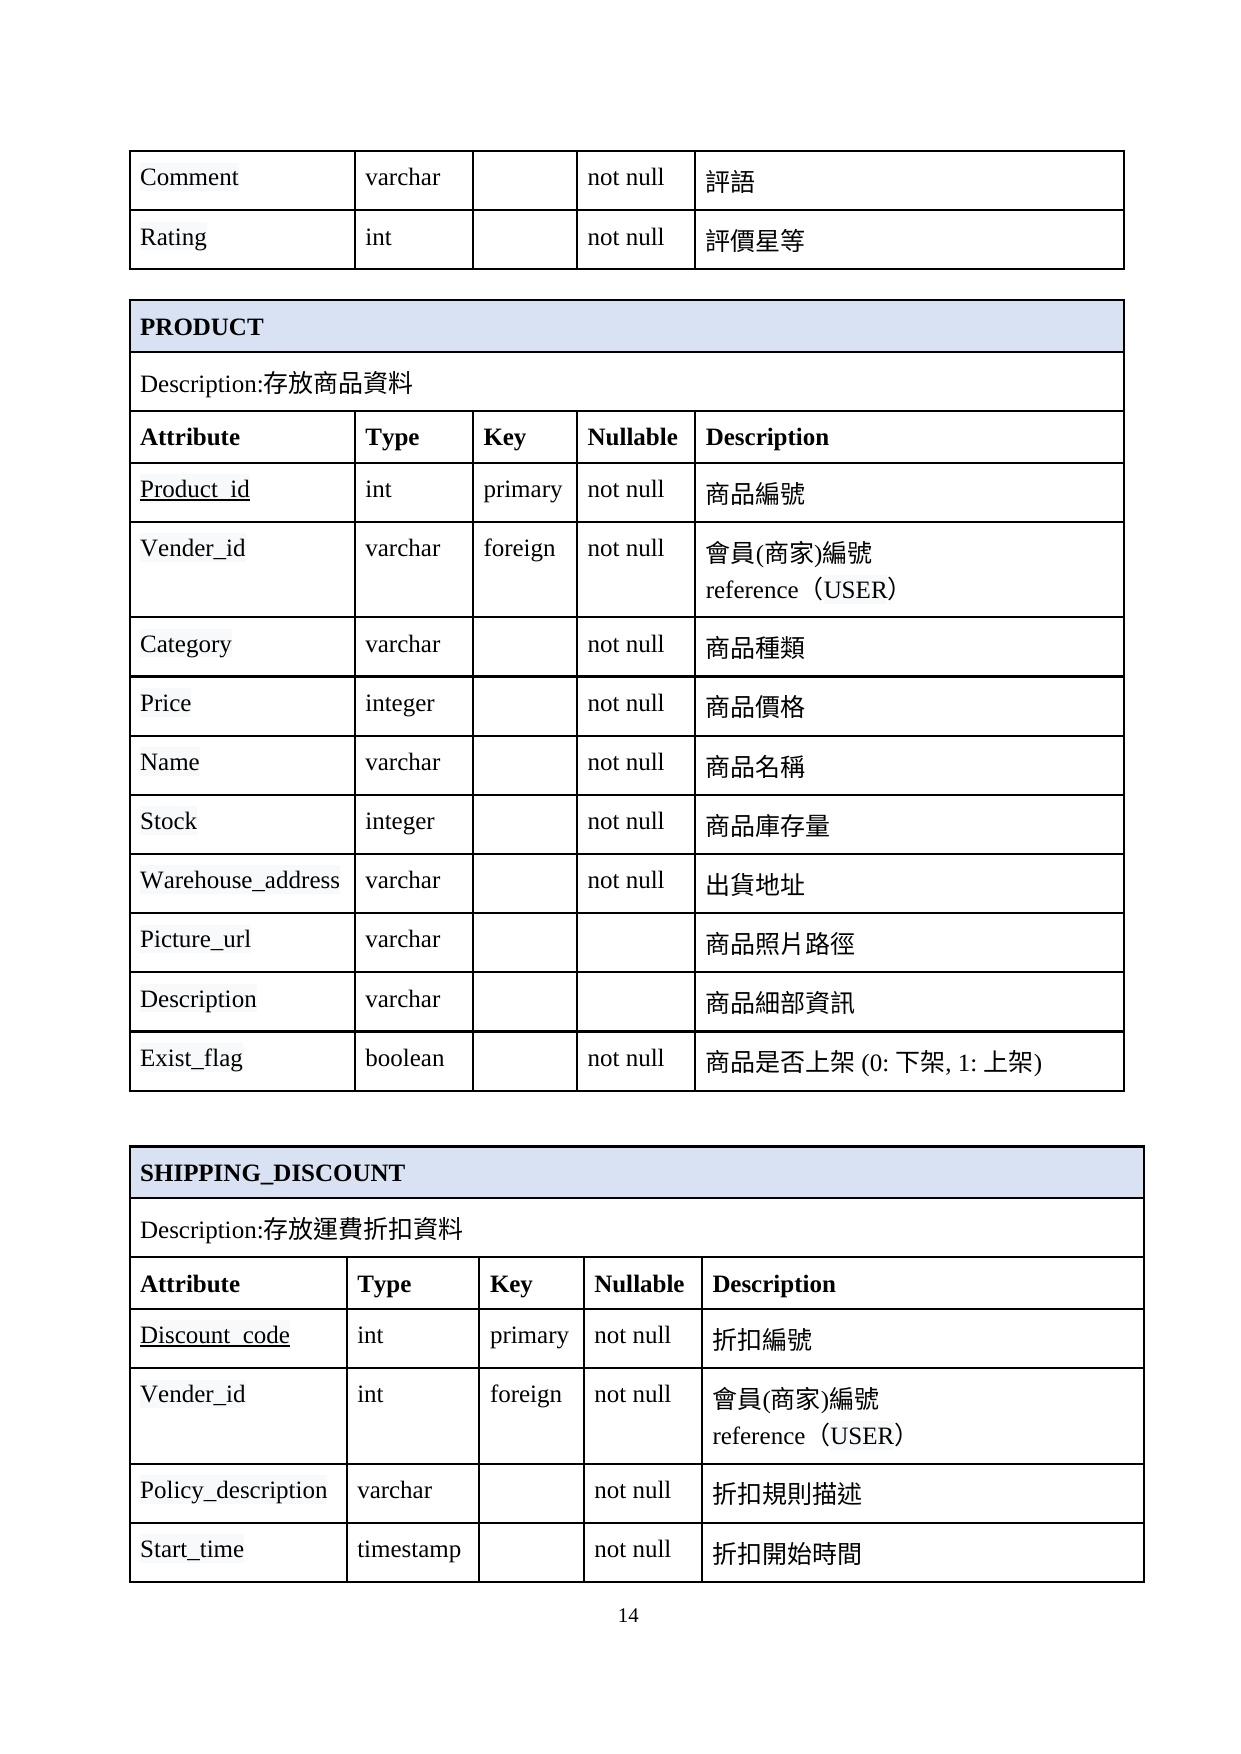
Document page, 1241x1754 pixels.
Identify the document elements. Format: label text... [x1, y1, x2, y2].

table_cell not null [585, 1524, 701, 1581]
table_cell 商品細部資訊 [696, 973, 1123, 1030]
table_cell 商品庫存量 [696, 796, 1123, 853]
table_cell varchar [356, 152, 472, 209]
table_cell foreign [474, 523, 576, 616]
table_cell 評語 [696, 152, 1123, 209]
table_cell 商品價格 [696, 678, 1123, 734]
table_cell int [356, 464, 472, 521]
table_cell Category [131, 618, 354, 675]
table_cell not null [585, 1310, 701, 1367]
table_cell Policy_description [131, 1465, 346, 1522]
table_cell Name [131, 737, 354, 794]
table_header SHIPPING_DISCOUNT [131, 1148, 1143, 1197]
table_cell Key [480, 1258, 583, 1308]
table_cell int [348, 1310, 478, 1367]
table_cell [474, 1033, 576, 1089]
table_cell not null [585, 1369, 701, 1462]
table_cell int [356, 211, 472, 268]
table_cell Description:存放運費折扣資料 [131, 1199, 1143, 1256]
table_cell Price [131, 678, 354, 734]
table_header PRODUCT [131, 301, 1123, 351]
table_cell Description [703, 1258, 1143, 1308]
table_cell varchar [356, 523, 472, 616]
table_cell varchar [356, 914, 472, 971]
table_cell Rating [131, 211, 354, 268]
table_cell not null [578, 523, 694, 616]
table_cell not null [578, 1033, 694, 1089]
table_cell varchar [348, 1465, 478, 1522]
table_cell varchar [356, 973, 472, 1030]
table_cell Comment [131, 152, 354, 209]
table_cell integer [356, 796, 472, 853]
table_cell 折扣開始時間 [703, 1524, 1143, 1581]
table_cell foreign [480, 1369, 583, 1462]
table_cell int [348, 1369, 478, 1462]
table_cell Exist_flag [131, 1033, 354, 1089]
table_cell not null [578, 855, 694, 912]
table_cell 商品種類 [696, 618, 1123, 675]
table_cell Attribute [131, 412, 354, 462]
table_cell [474, 211, 576, 268]
table_cell Description [131, 973, 354, 1030]
table_cell Picture_url [131, 914, 354, 971]
table_cell [578, 973, 694, 1030]
table_cell Start_time [131, 1524, 346, 1581]
table_cell Description [696, 412, 1123, 462]
table_cell Stock [131, 796, 354, 853]
table_cell Product_id [131, 464, 354, 521]
table_cell Type [356, 412, 472, 462]
table_cell 商品是否上架 (0: 下架, 1: 上架) [696, 1033, 1123, 1089]
table_cell Warehouse_address [131, 855, 354, 912]
table_cell varchar [356, 618, 472, 675]
table_cell Vender_id [131, 1369, 346, 1462]
table_cell Nullable [585, 1258, 701, 1308]
table_cell timestamp [348, 1524, 478, 1581]
table_cell 折扣規則描述 [703, 1465, 1143, 1522]
table_cell [474, 152, 576, 209]
table_cell not null [578, 737, 694, 794]
table_cell 評價星等 [696, 211, 1123, 268]
table_cell Description:存放商品資料 [131, 353, 1123, 410]
table_cell [474, 796, 576, 853]
table_cell varchar [356, 855, 472, 912]
table_cell 商品名稱 [696, 737, 1123, 794]
table_cell primary [474, 464, 576, 521]
table_cell [480, 1465, 583, 1522]
table_cell [474, 618, 576, 675]
table_cell 出貨地址 [696, 855, 1123, 912]
table_cell primary [480, 1310, 583, 1367]
table_cell [474, 914, 576, 971]
table_cell [474, 855, 576, 912]
table_cell not null [578, 618, 694, 675]
table_cell not null [578, 678, 694, 734]
table_cell integer [356, 678, 472, 734]
table_cell Type [348, 1258, 478, 1308]
table_cell Vender_id [131, 523, 354, 616]
table_cell 商品照片路徑 [696, 914, 1123, 971]
table_cell not null [578, 211, 694, 268]
table_cell 會員(商家)編號 reference（USER） [696, 523, 1123, 616]
table_cell Key [474, 412, 576, 462]
table_cell not null [578, 152, 694, 209]
table_cell Nullable [578, 412, 694, 462]
table_cell Attribute [131, 1258, 346, 1308]
table_cell [474, 973, 576, 1030]
table_cell not null [578, 796, 694, 853]
table_cell 折扣編號 [703, 1310, 1143, 1367]
table_cell [578, 914, 694, 971]
table_cell [474, 678, 576, 734]
table_cell 會員(商家)編號 reference（USER） [703, 1369, 1143, 1462]
table_cell 商品編號 [696, 464, 1123, 521]
table_cell [474, 737, 576, 794]
table_cell varchar [356, 737, 472, 794]
table_cell Discount_code [131, 1310, 346, 1367]
table_cell not null [585, 1465, 701, 1522]
table_cell boolean [356, 1033, 472, 1089]
table_cell not null [578, 464, 694, 521]
table_cell [480, 1524, 583, 1581]
